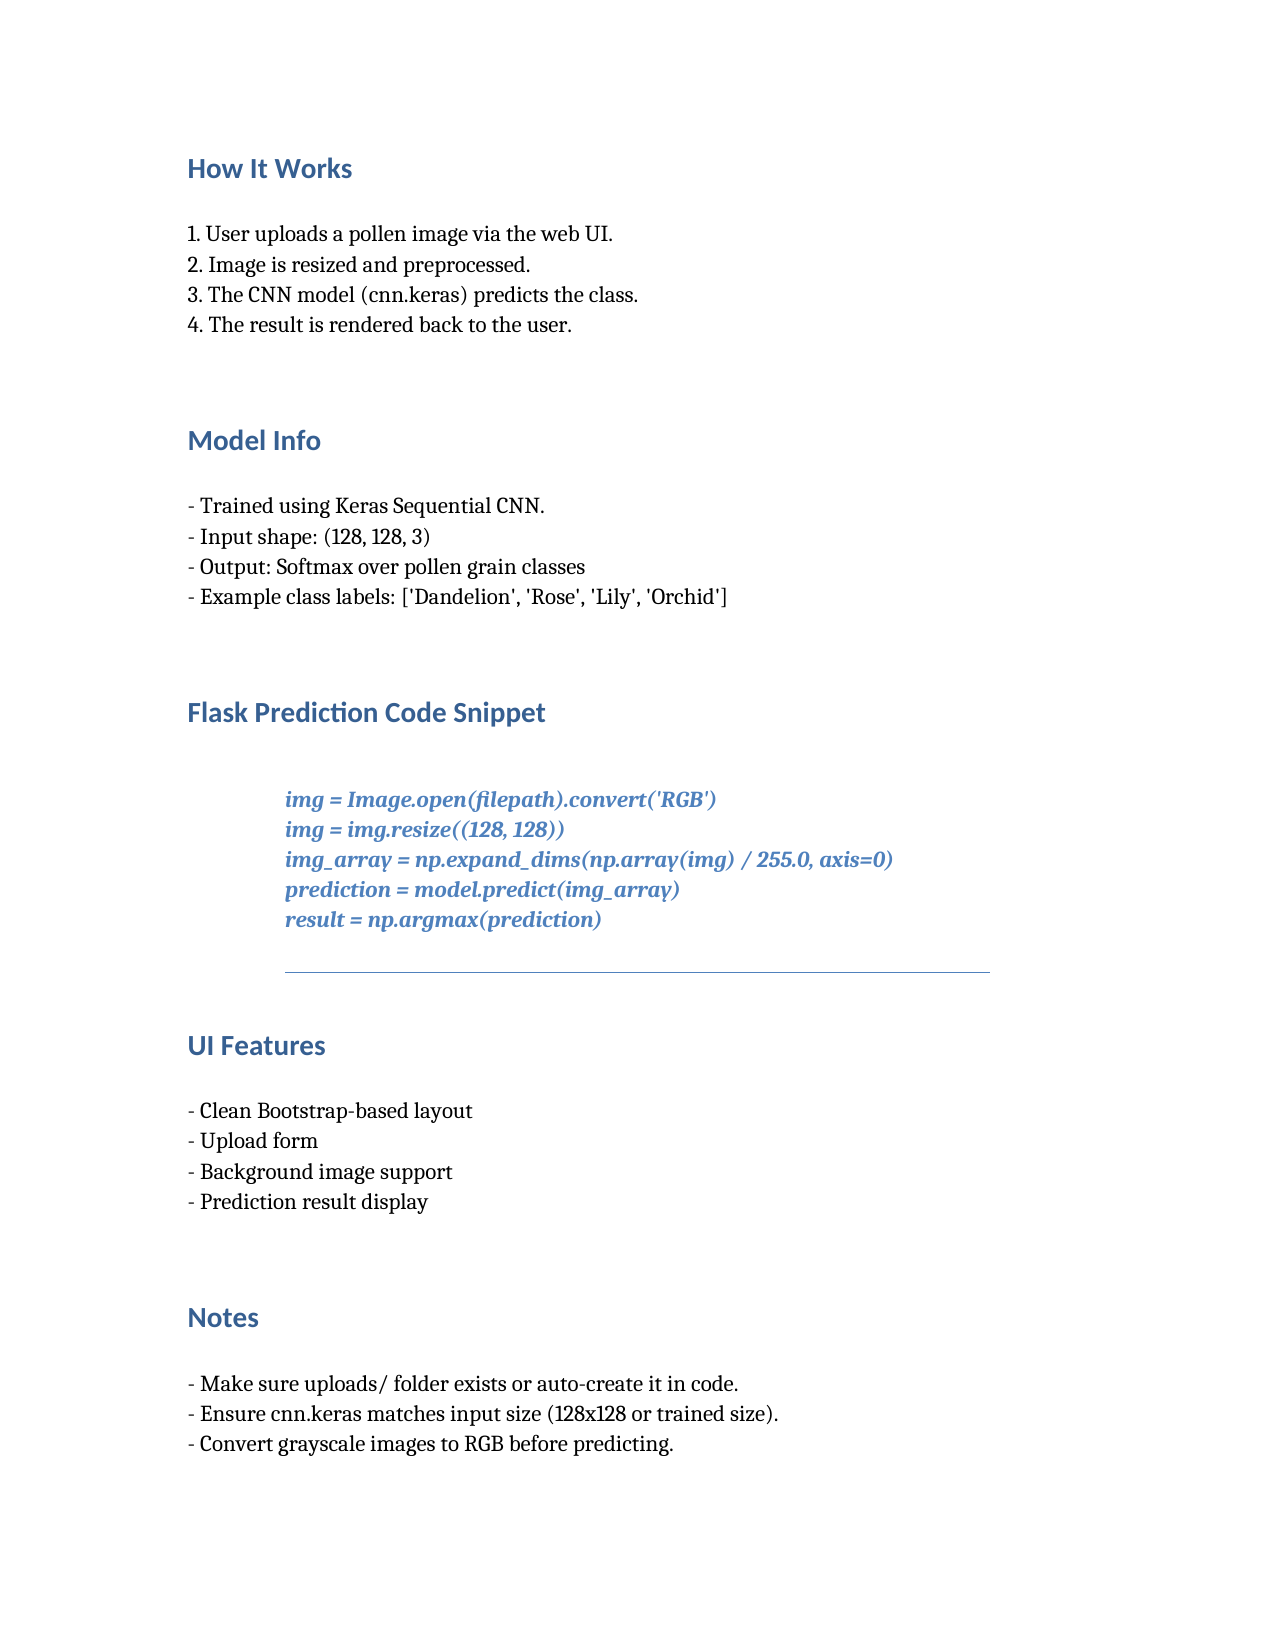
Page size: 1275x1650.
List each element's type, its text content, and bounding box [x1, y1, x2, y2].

subtitle UI Features [187, 1027, 1087, 1063]
subtitle Model Info [187, 422, 1087, 458]
subtitle How It Works [187, 150, 1087, 186]
subtitle Flask Prediction Code Snippet [187, 694, 1087, 730]
text - Make sure uploads/ folder exists or auto-create it in code. - Ensure cnn.keras matches input size (128x128 or trained size). - Convert grayscale images to RGB before predicting. [187, 1340, 1087, 1487]
text - Trained using Keras Sequential CNN. - Input shape: (128, 128, 3) - Output: Softmax over pollen grain classes - Example class labels: ['Dandelion', 'Rose', 'Lily', 'Orchid'] [187, 463, 1087, 641]
text img = Image.open(filepath).convert('RGB') img = img.resize((128, 128)) img_array = np.expand_dims(np.array(img) / 255.0, axis=0) prediction = model.predict(img_array) result = np.argmax(prediction) [285, 756, 990, 972]
subtitle Notes [187, 1299, 1087, 1335]
text 1. User uploads a pollen image via the web UI. 2. Image is resized and preprocessed. 3. The CNN model (cnn.keras) predicts the class. 4. The result is rendered back to the user. [187, 191, 1087, 368]
text - Clean Bootstrap-based layout - Upload form - Background image support - Prediction result display [187, 1068, 1087, 1245]
